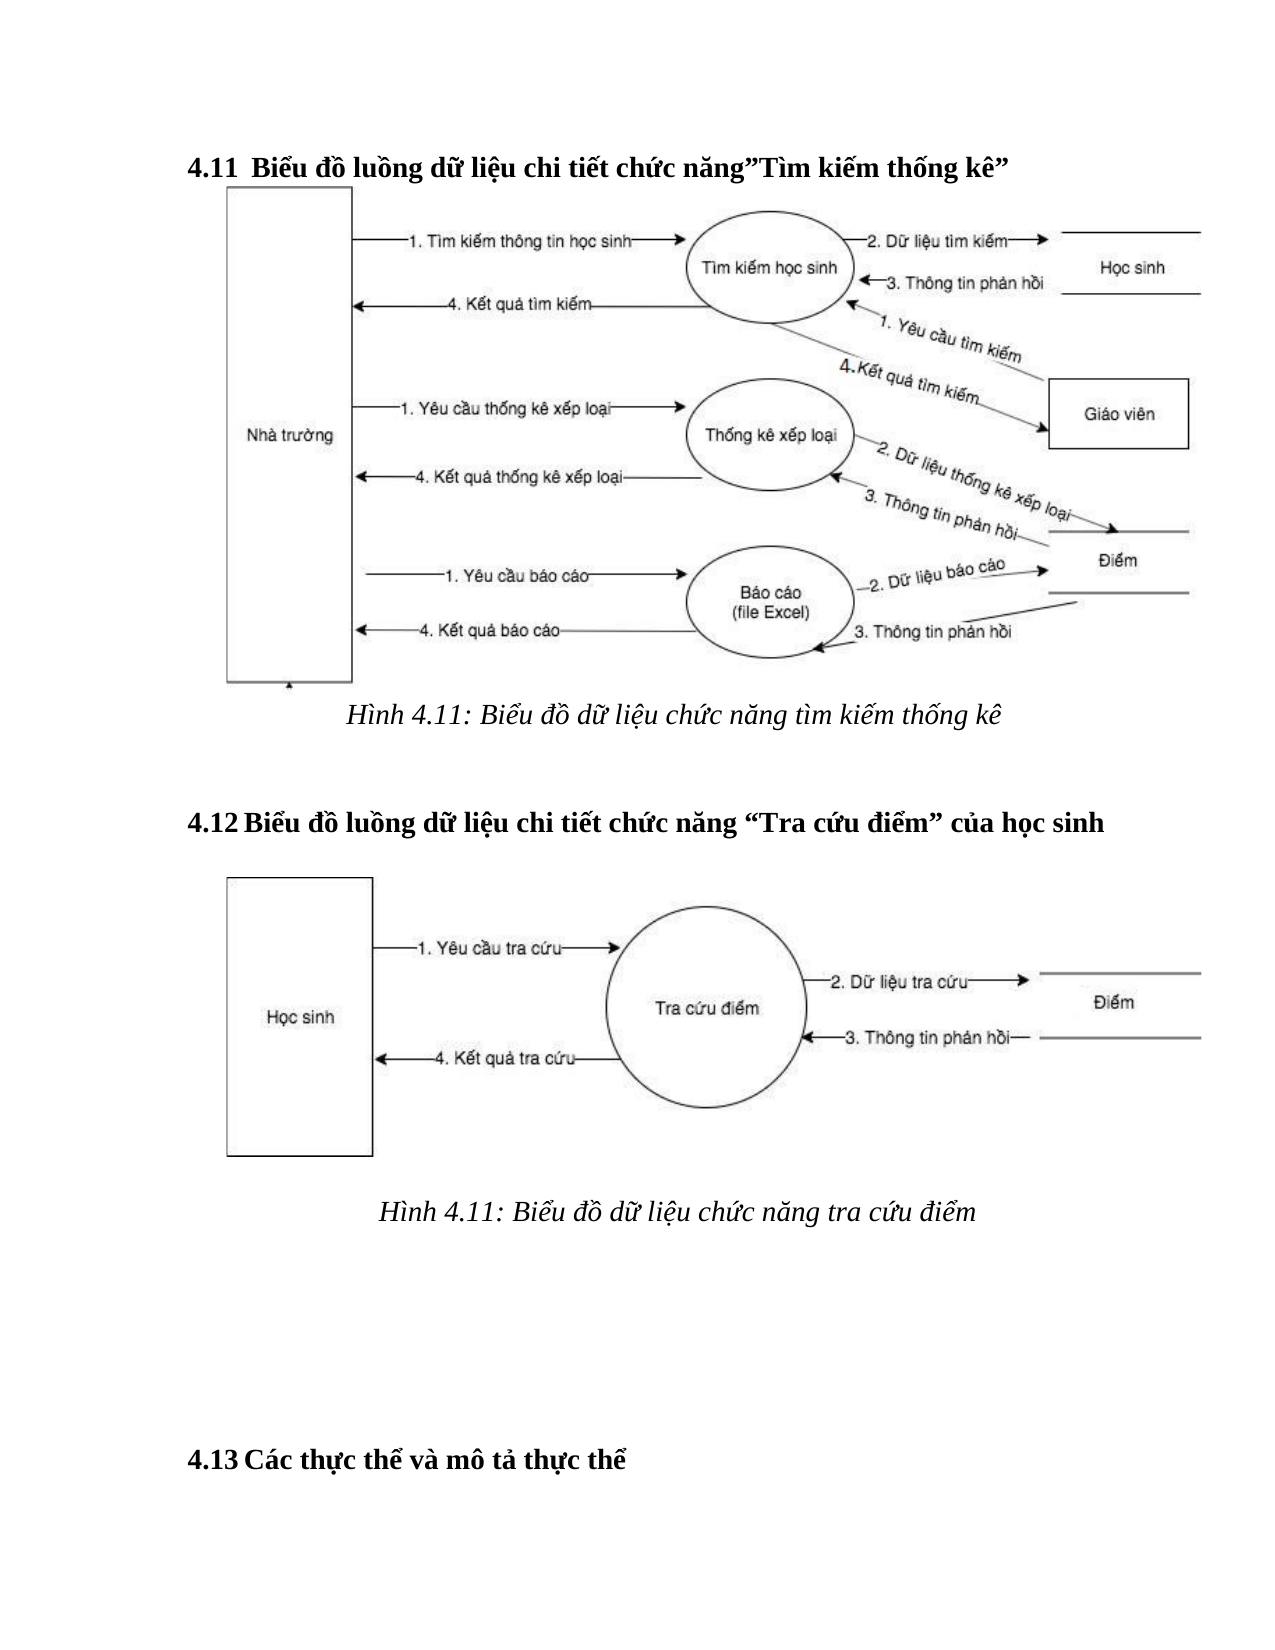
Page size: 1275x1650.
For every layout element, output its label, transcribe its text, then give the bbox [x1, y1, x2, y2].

picture [226, 186, 1202, 695]
list Hình 4.11: Biểu đồ dữ liệu chức năng tra cứu điểm [225, 1194, 1125, 1228]
list Các thực thể và mô tả thực thể [187, 1442, 1125, 1476]
list Hình 4.11: Biểu đồ dữ liệu chức năng tìm kiếm thống kê [225, 697, 1125, 730]
picture [226, 877, 1202, 1157]
list Biểu đồ luồng dữ liệu chi tiết chức năng”Tìm kiếm thống kê” [187, 150, 1125, 183]
list Biểu đồ luồng dữ liệu chi tiết chức năng “Tra cứu điểm” của học sinh [187, 805, 1125, 839]
